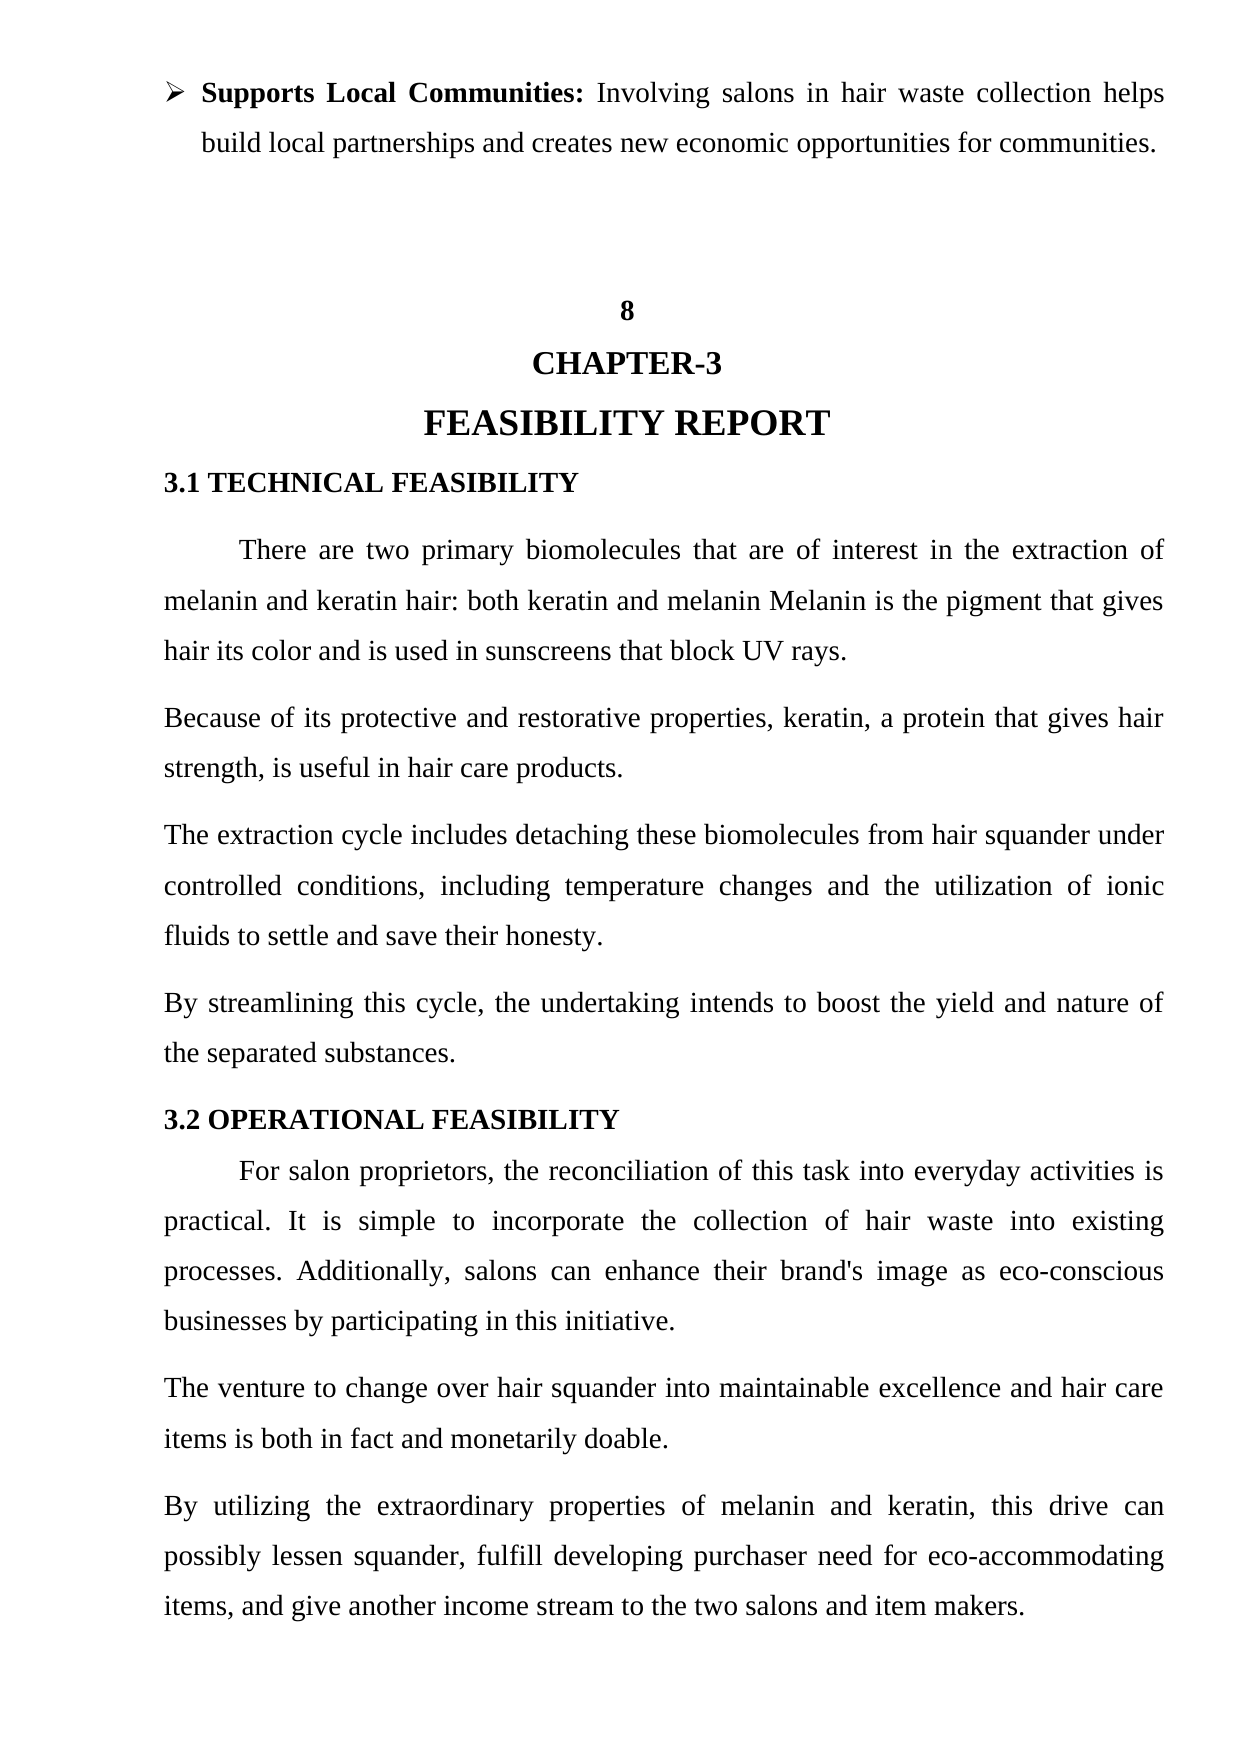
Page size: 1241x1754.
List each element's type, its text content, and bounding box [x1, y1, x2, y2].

text By streamlining this cycle, the undertaking intends to boost the yield and nature of the separated substances. [164, 985, 1165, 1069]
text The extraction cycle includes detaching these biomolecules from hair squander under controlled conditions, including temperature changes and the utilization of ionic fluids to settle and save their honesty. [164, 817, 1165, 952]
text 8 [89, 293, 1165, 327]
text Because of its protective and restorative properties, keratin, a protein that gives hair strength, is useful in hair care products. [164, 700, 1165, 784]
list Supports Local Communities: Involving salons in hair waste collection helps build local partnerships and creates new economic opportunities for communities. [164, 75, 1165, 159]
text For salon proprietors, the reconciliation of this task into everyday activities is practical. It is simple to incorporate the collection of hair waste into existing processes. Additionally, salons can enhance their brand's image as eco-conscious businesses by participating in this initiative. [164, 1153, 1165, 1337]
text CHAPTER-3 [89, 343, 1165, 382]
text The venture to change over hair squander into maintainable excellence and hair care items is both in fact and monetarily doable. [164, 1371, 1165, 1454]
text FEASIBILITY REPORT [89, 401, 1165, 444]
text 3.2 OPERATIONAL FEASIBILITY [89, 1102, 1165, 1136]
text By utilizing the extraordinary properties of melanin and keratin, this drive can possibly lessen squander, fulfill developing purchaser need for eco-accommodating items, and give another income stream to the two salons and item makers. [164, 1488, 1165, 1622]
text 3.1 TECHNICAL FEASIBILITY [89, 466, 1165, 499]
text There are two primary biomolecules that are of interest in the extraction of melanin and keratin hair: both keratin and melanin Melanin is the pigment that gives hair its color and is used in sunscreens that block UV rays. [164, 532, 1165, 667]
